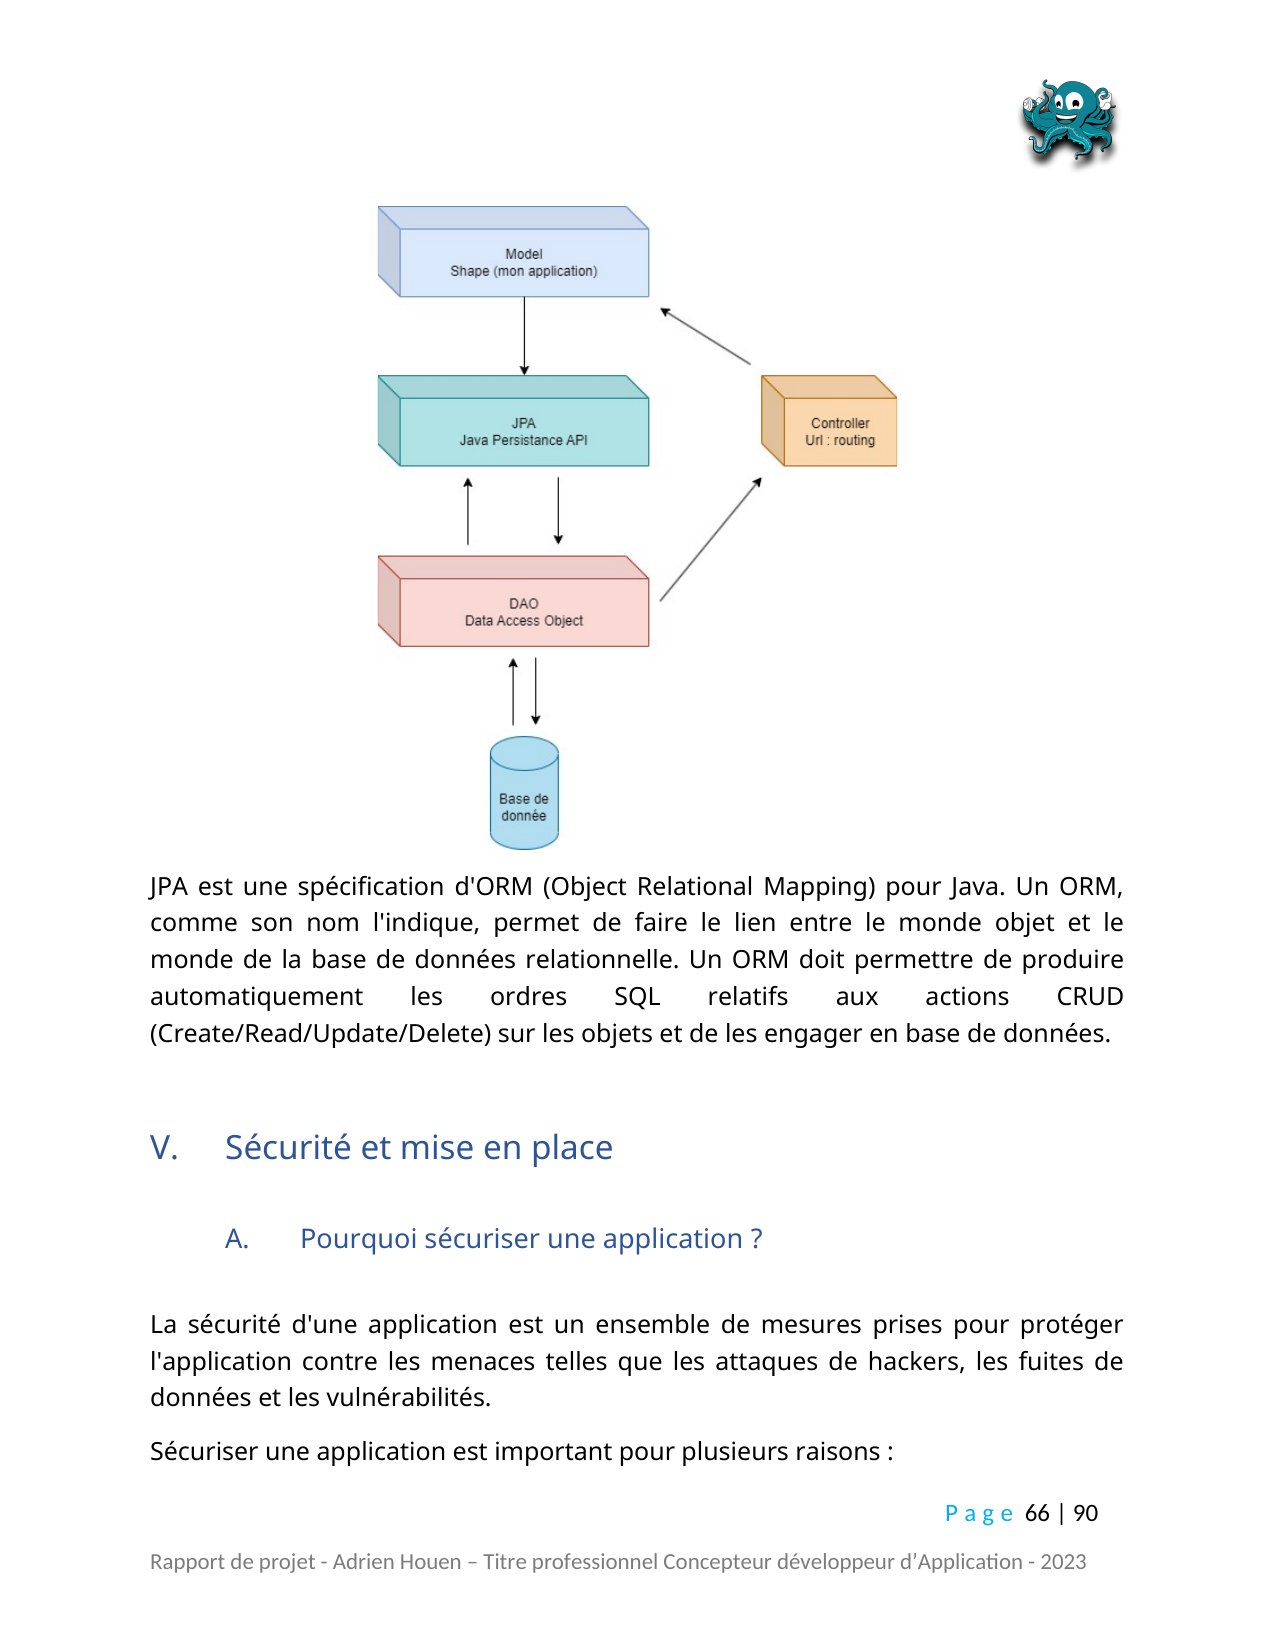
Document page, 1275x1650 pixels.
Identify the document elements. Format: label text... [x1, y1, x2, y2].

picture [1021, 74, 1118, 161]
text Sécuriser une application est important pour plusieurs raisons : [150, 1433, 1125, 1468]
text JPA est une spécification d'ORM (Object Relational Mapping) pour Java. Un ORM, comme son nom l'indique, permet de faire le lien entre le monde objet et le monde de la base de données relationnelle. Un ORM doit permettre de produire automatiquement les ordres SQL relatifs aux actions CRUD (Create/Read/Update/Delete) sur les objets et de les engager en base de données. [150, 868, 1125, 1049]
subtitle Pourquoi sécuriser une application ? [225, 1220, 1125, 1257]
picture [377, 206, 898, 850]
text La sécurité d'une application est un ensemble de mesures prises pour protéger l'application contre les menaces telles que les attaques de hackers, les fuites de données et les vulnérabilités. [150, 1307, 1125, 1414]
subtitle Sécurité et mise en place [150, 1124, 1125, 1169]
